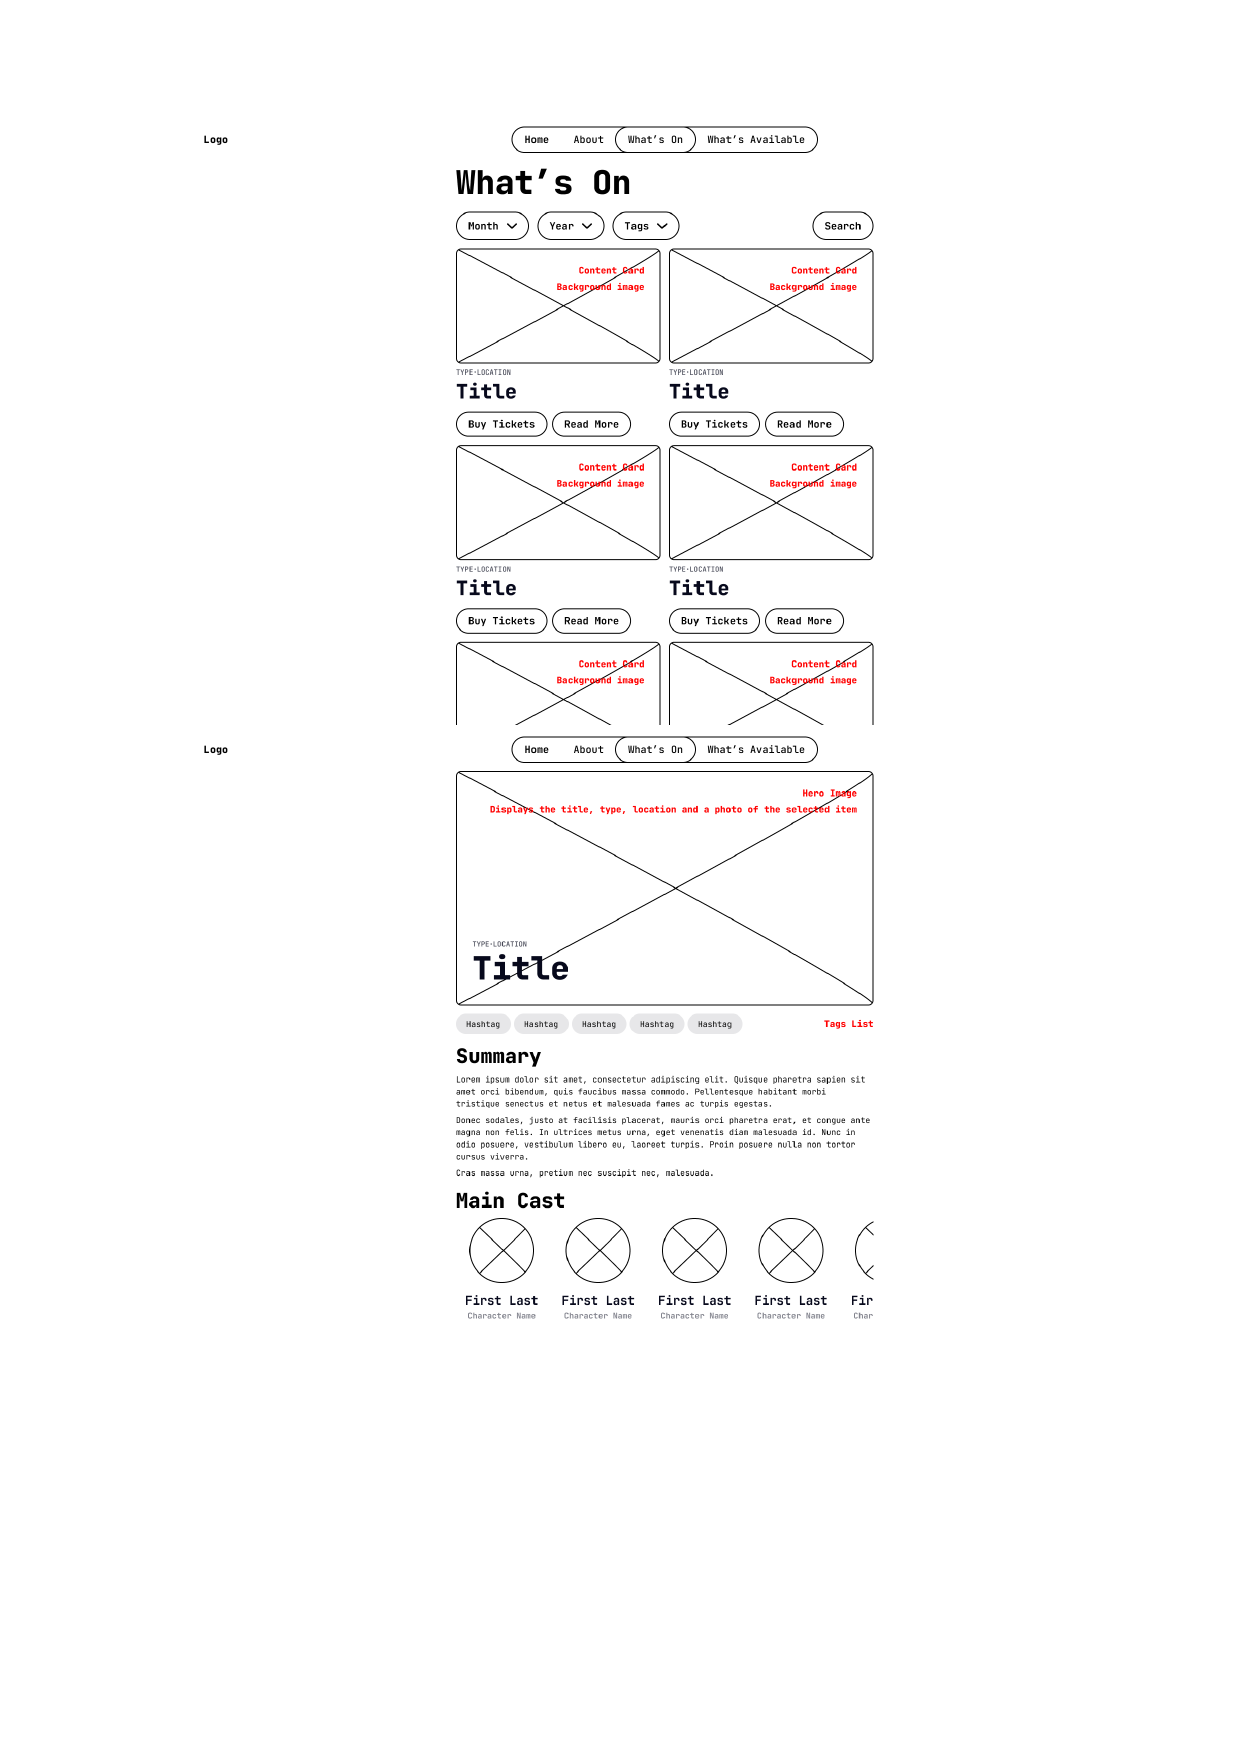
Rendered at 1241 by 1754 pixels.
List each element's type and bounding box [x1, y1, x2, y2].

picture [177, 118, 1152, 725]
picture [177, 728, 1152, 1335]
